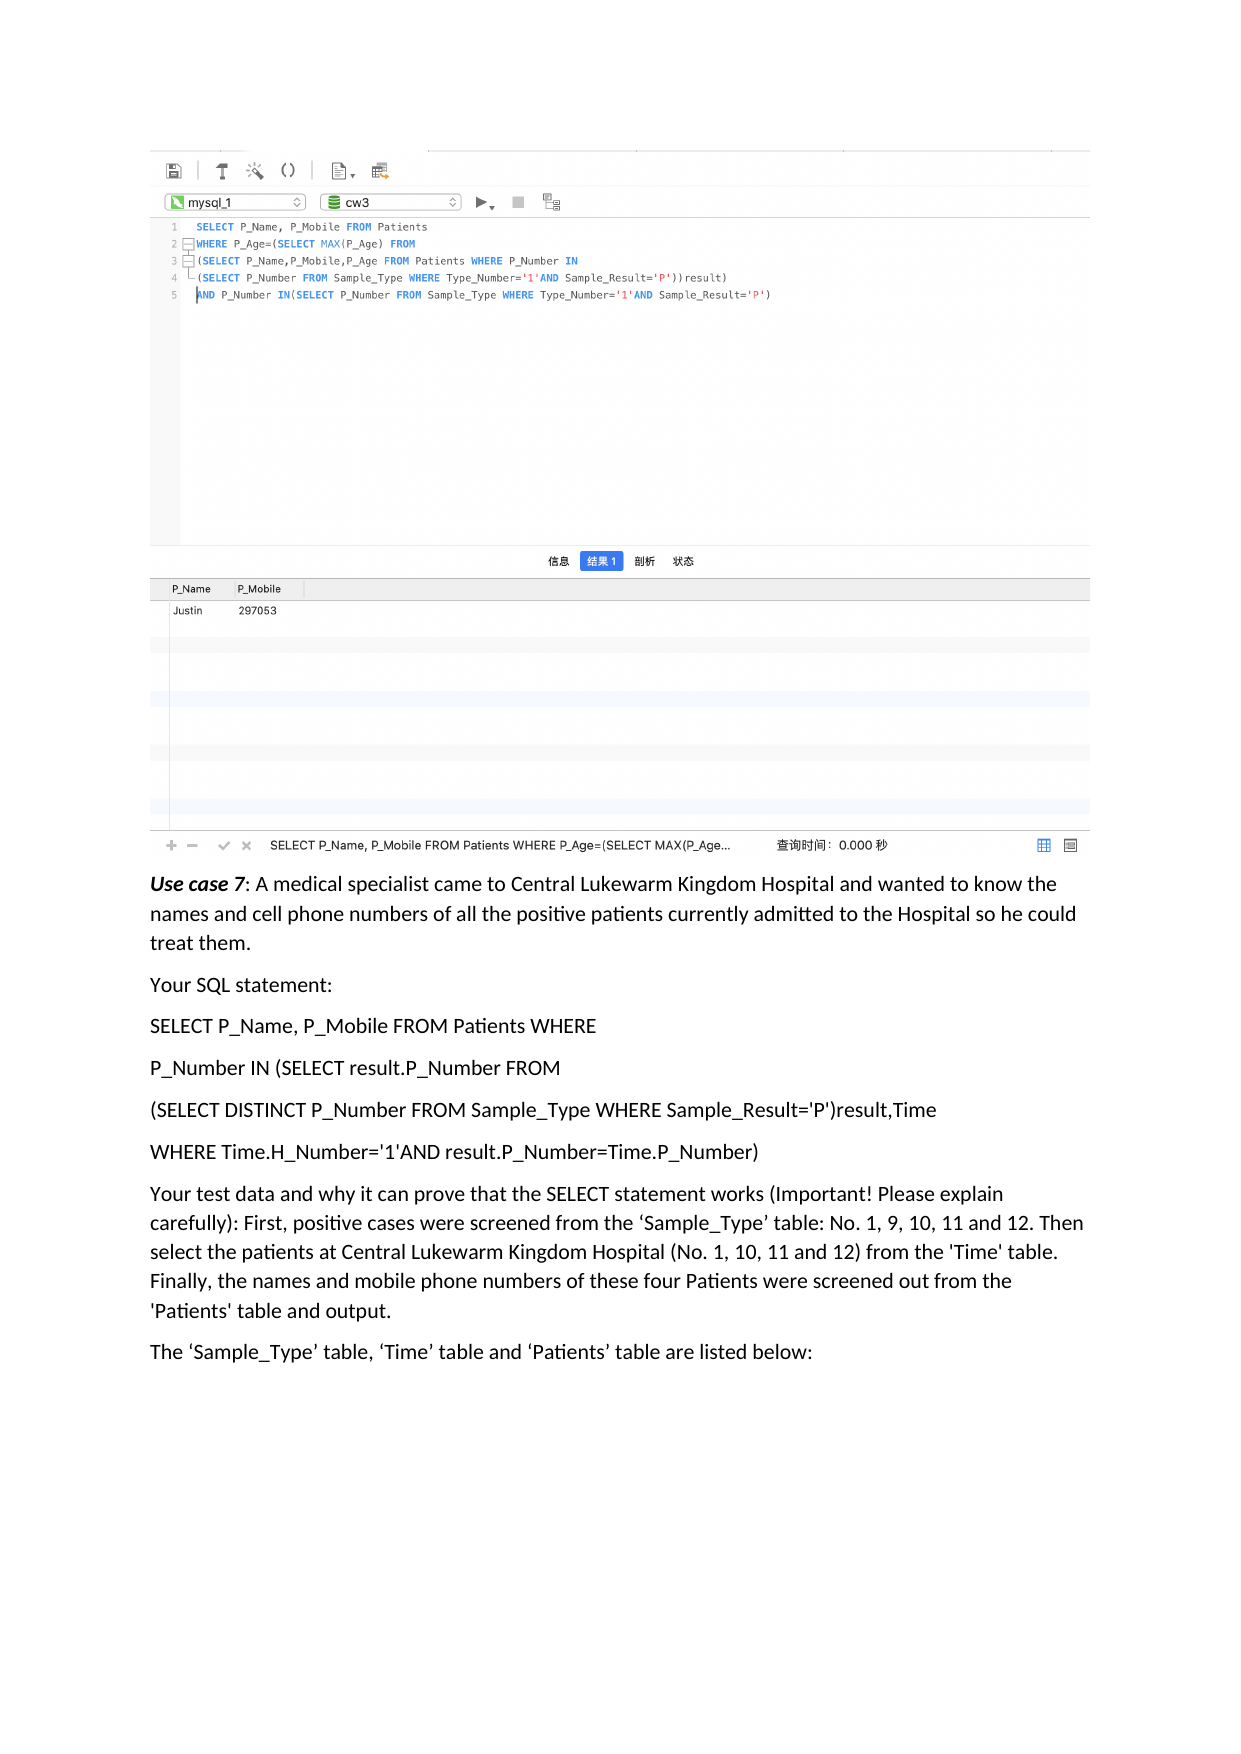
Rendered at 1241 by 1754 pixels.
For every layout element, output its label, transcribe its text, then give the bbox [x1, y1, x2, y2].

text SELECT P_Name, P_Mobile FROM Patients WHERE [150, 1013, 1090, 1039]
text The ‘Sample_Type’ table, ‘Time’ table and ‘Patients’ table are listed below: [150, 1338, 1090, 1365]
picture [150, 150, 1091, 856]
text Your test data and why it can prove that the SELECT statement works (Important! Please explain carefully): First, positive cases were screened from the ‘Sample_Type’ table: No. 1, 9, 10, 11 and 12. Then select the patients at Central Lukewarm Kingdom Hospital (No. 1, 10, 11 and 12) from the 'Time' table. Finally, the names and mobile phone numbers of these four Patients were screened out from the 'Patients' table and output. [150, 1180, 1090, 1323]
text Your SQL statement: [150, 971, 1090, 997]
text (SELECT DISTINCT P_Number FROM Sample_Type WHERE Sample_Result='P')result,Time [150, 1096, 1090, 1123]
text WHERE Time.H_Number='1'AND result.P_Number=Time.P_Number) [150, 1138, 1090, 1164]
text P_Number IN (SELECT result.P_Number FROM [150, 1054, 1090, 1081]
text Use case 7: A medical specialist came to Central Lukewarm Kingdom Hospital and wanted to know the names and cell phone numbers of all the positive patients currently admitted to the Hospital so he could treat them. [150, 871, 1090, 956]
